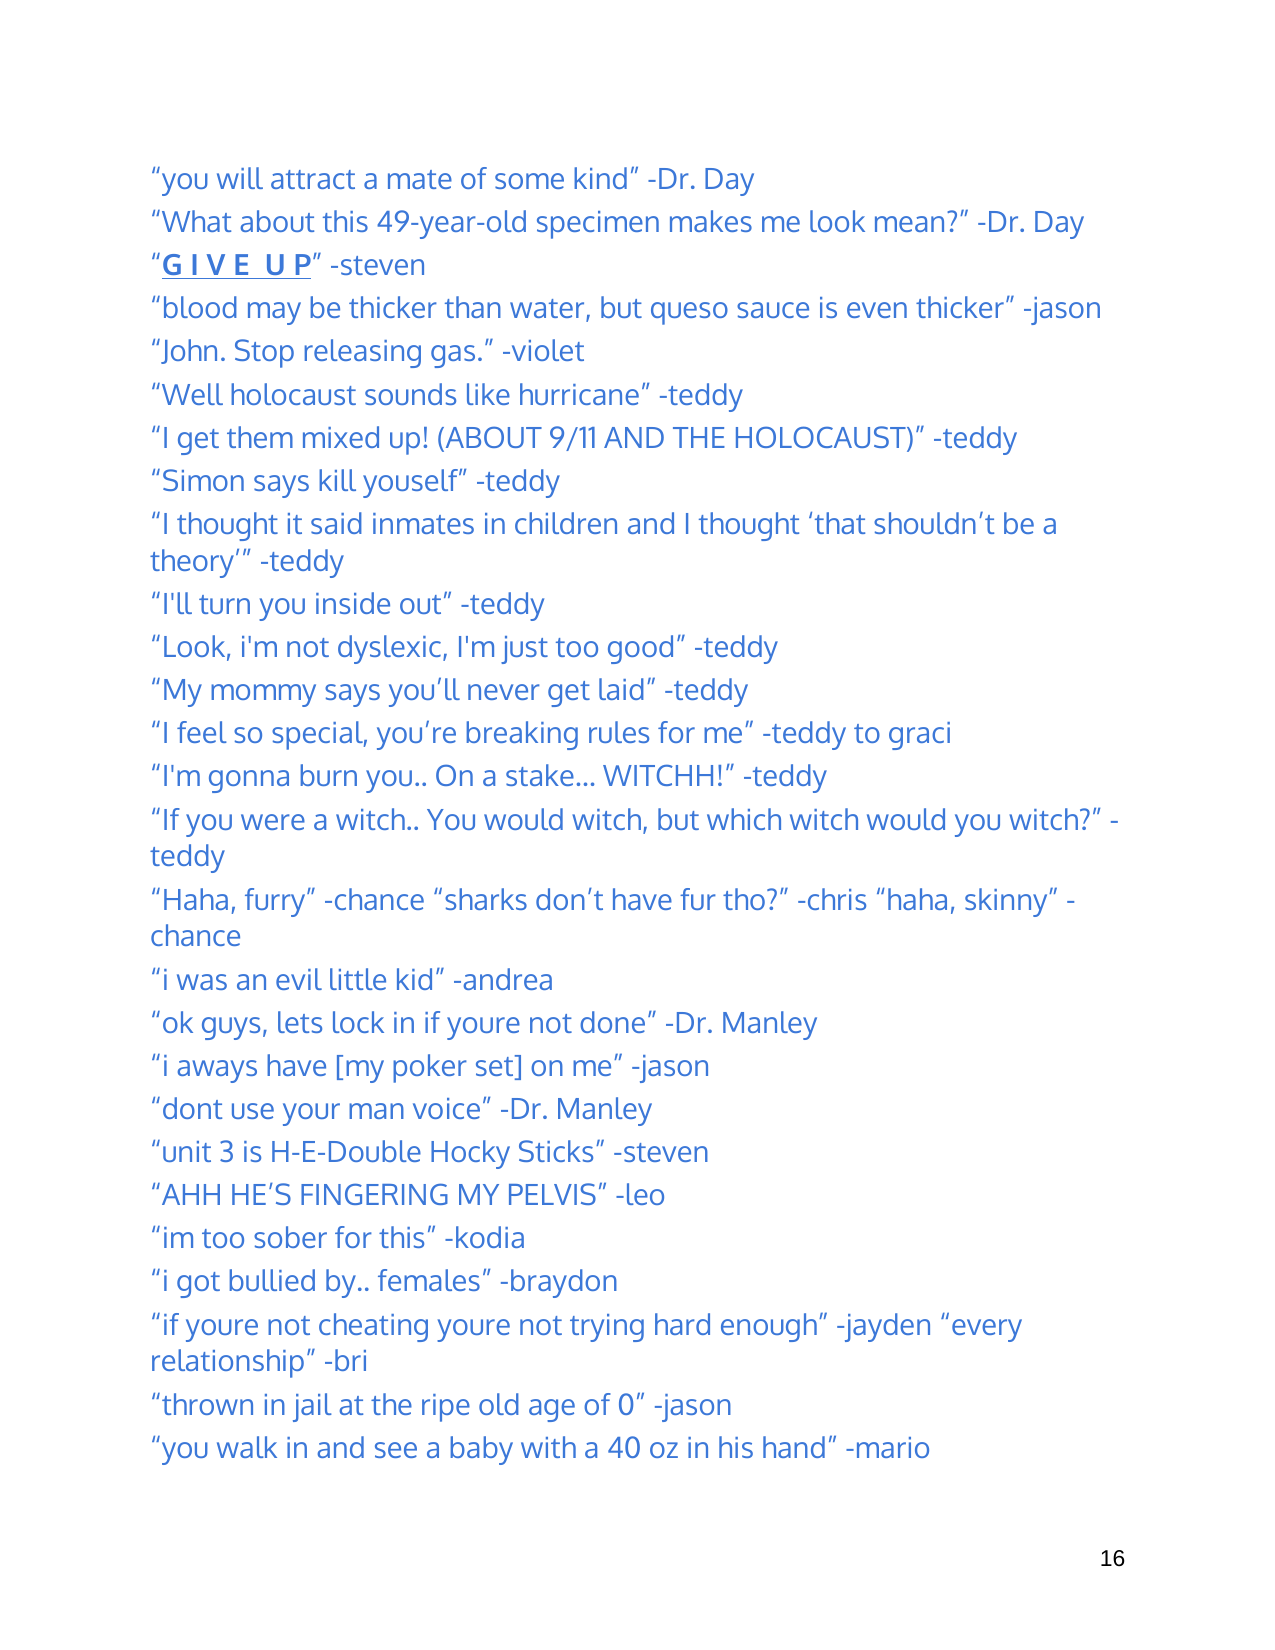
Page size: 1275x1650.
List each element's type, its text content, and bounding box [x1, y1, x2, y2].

text “dont use your man voice” -Dr. Manley [150, 1089, 1125, 1126]
text “you will attract a mate of some kind” -Dr. Day [150, 159, 1125, 196]
text “I get them mixed up! (ABOUT 9/11 AND THE HOLOCAUST)” -teddy [150, 418, 1125, 455]
text “I'll turn you inside out” -teddy [150, 584, 1125, 621]
text “AHH HE’S FINGERING MY PELVIS” -leo [150, 1176, 1125, 1212]
text “Well holocaust sounds like hurricane” -teddy [150, 375, 1125, 412]
text “ok guys, lets lock in if youre not done” -Dr. Manley [150, 1003, 1125, 1040]
text “If you were a witch.. You would witch, but which witch would you witch?” -teddy [150, 800, 1125, 874]
text “blood may be thicker than water, but queso sauce is even thicker” -jason [150, 289, 1125, 326]
text “thrown in jail at the ripe old age of 0” -jason [150, 1385, 1125, 1422]
text “I thought it said inmates in children and I thought ‘that shouldn’t be a theory’” -teddy [150, 504, 1125, 578]
text “John. Stop releasing gas.” -violet [150, 332, 1125, 369]
text “My mommy says you’ll never get laid” -teddy [150, 671, 1125, 707]
text “Haha, furry” -chance “sharks don’t have fur tho?” -chris “haha, skinny” -chance [150, 880, 1125, 954]
text “I'm gonna burn you.. On a stake… WITCHH!” -teddy [150, 757, 1125, 794]
text “im too sober for this” -kodia [150, 1219, 1125, 1256]
text “unit 3 is H-E-Double Hocky Sticks” -steven [150, 1132, 1125, 1169]
text “What about this 49-year-old specimen makes me look mean?” -Dr. Day [150, 202, 1125, 239]
text “Look, i'm not dyslexic, I'm just too good” -teddy [150, 627, 1125, 664]
text “i aways have [my poker set] on me” -jason [150, 1046, 1125, 1083]
text “i was an evil little kid” -andrea [150, 960, 1125, 997]
text “Simon says kill youself” -teddy [150, 461, 1125, 498]
text “you walk in and see a baby with a 40 oz in his hand” -mario [150, 1428, 1125, 1465]
text “if youre not cheating youre not trying hard enough” -jayden “every relationship” -bri [150, 1305, 1125, 1379]
text “i got bullied by.. females” -braydon [150, 1262, 1125, 1299]
text “G I V E U P” -steven [150, 246, 1125, 282]
text “I feel so special, you’re breaking rules for me” -teddy to graci [150, 714, 1125, 751]
